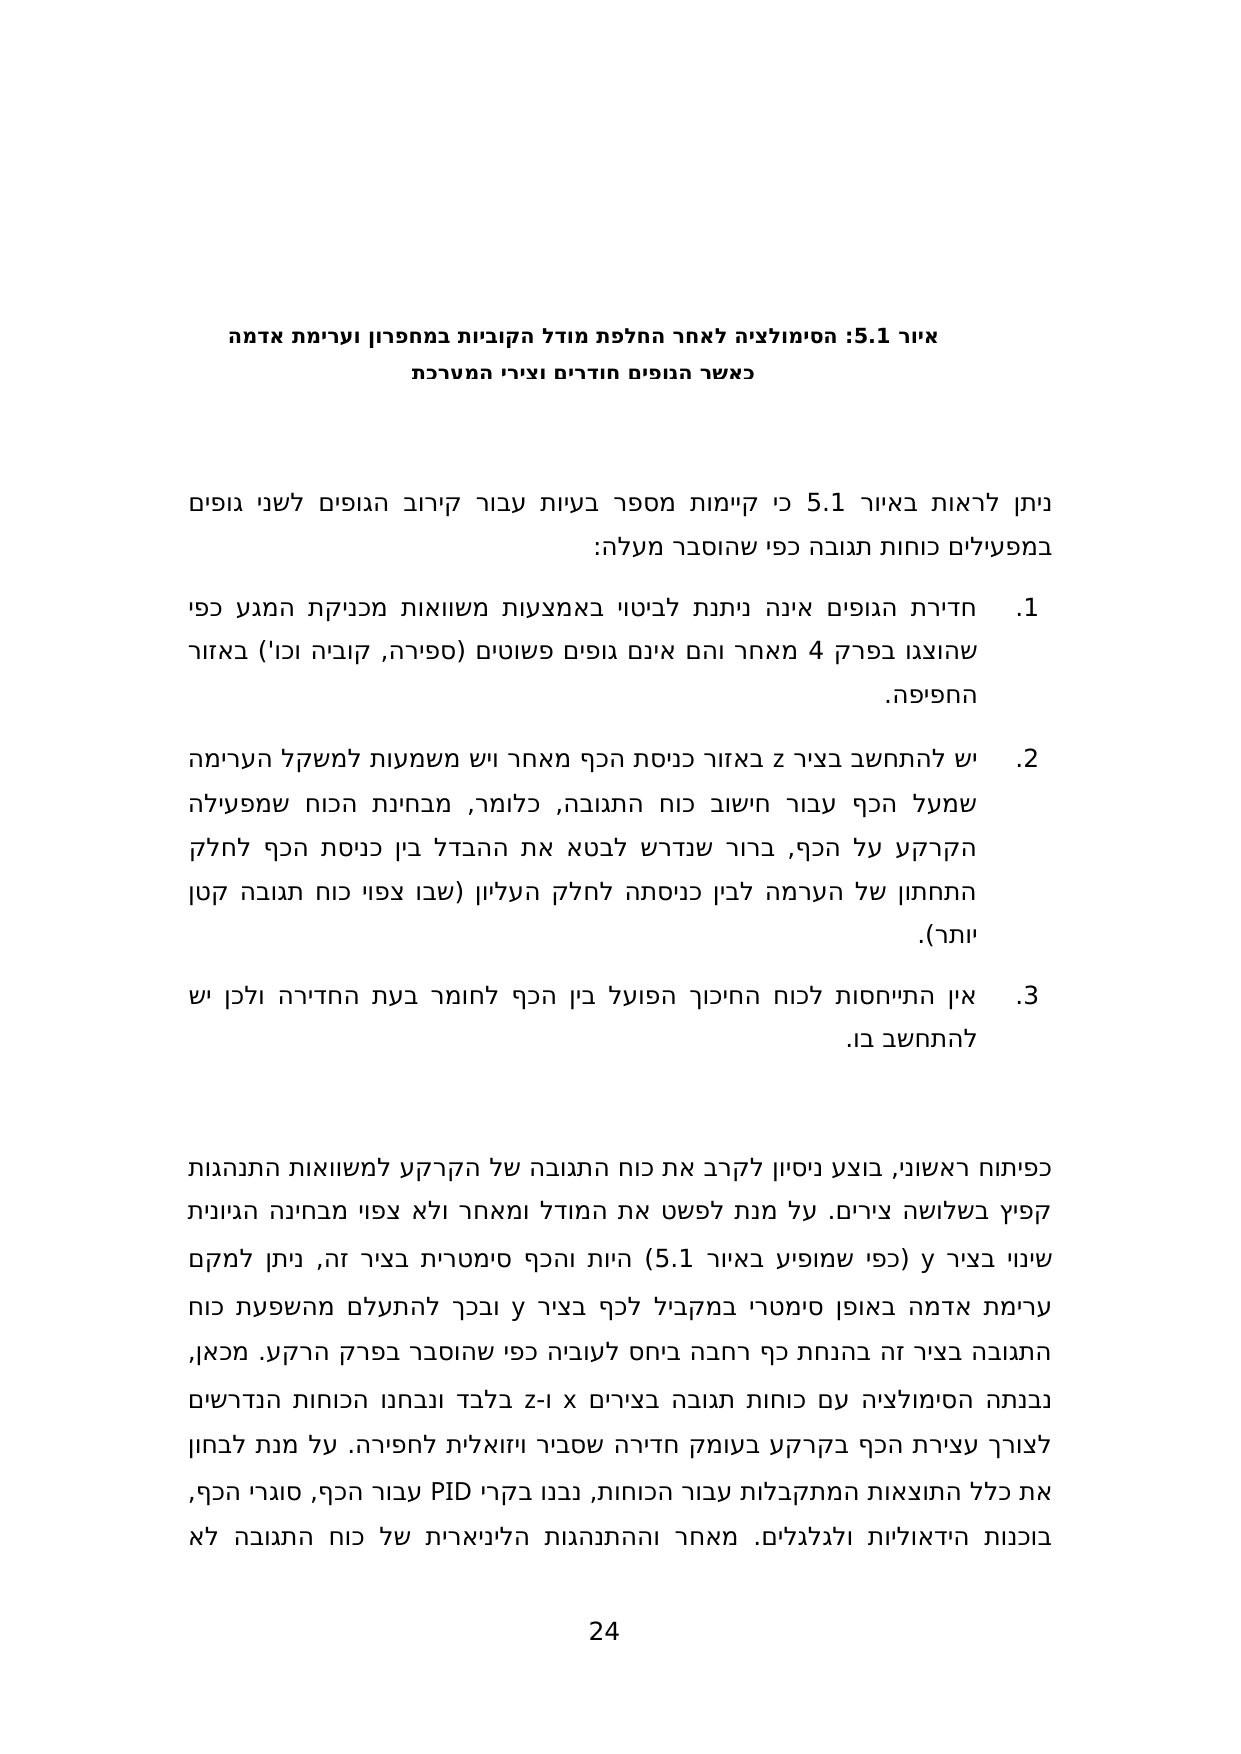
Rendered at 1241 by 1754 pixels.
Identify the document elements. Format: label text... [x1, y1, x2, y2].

list יש להתחשב בציר z באזור כניסת הכף מאחר ויש משמעות למשקל הערימה שמעל הכף עבור חישוב כוח התגובה, כלומר, מבחינת הכוח שמפעילה הקרקע על הכף, ברור שנדרש לבטא את ההבדל בין כניסת הכף לחלק התחתון של הערמה לבין כניסתה לחלק העליון (שבו צפוי כוח תגובה קטן יותר). [187, 741, 1015, 950]
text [187, 1153, 1053, 1552]
text ניתן לראות באיור 5.1 כי קיימות מספר בעיות עבור קירוב הגופים לשני גופים במפעילים כוחות תגובה כפי שהוסבר מעלה: [187, 488, 1053, 561]
list חדירת הגופים אינה ניתנת לביטוי באמצעות משוואות מכניקת המגע כפי שהוצגו בפרק 4 מאחר והם אינם גופים פשוטים (ספירה, קוביה וכו') באזור החפיפה. [187, 593, 1015, 709]
list אין התייחסות לכוח החיכוך הפועל בין הכף לחומר בעת החדירה ולכן יש להתחשב בו. [187, 981, 1015, 1054]
